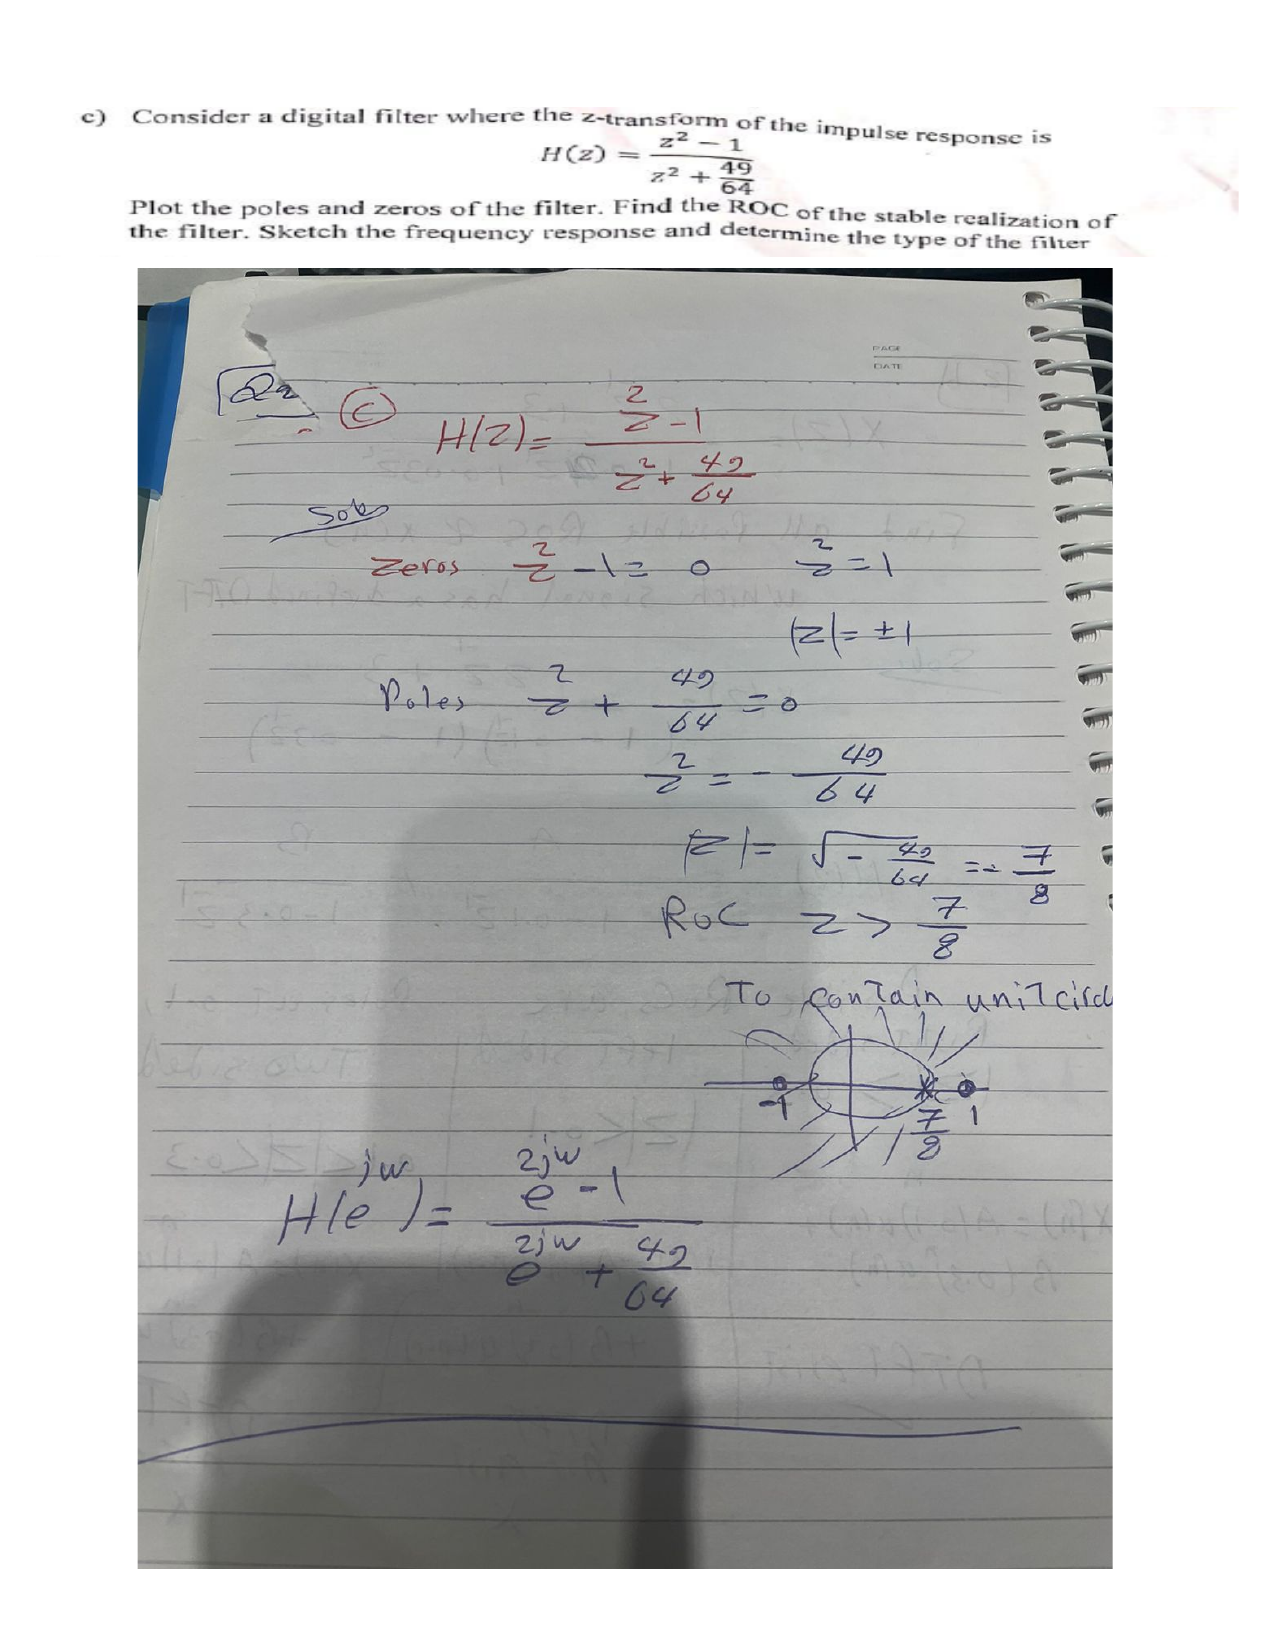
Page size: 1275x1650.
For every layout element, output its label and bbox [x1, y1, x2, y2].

picture [36, 107, 1239, 257]
picture [137, 268, 1113, 1569]
